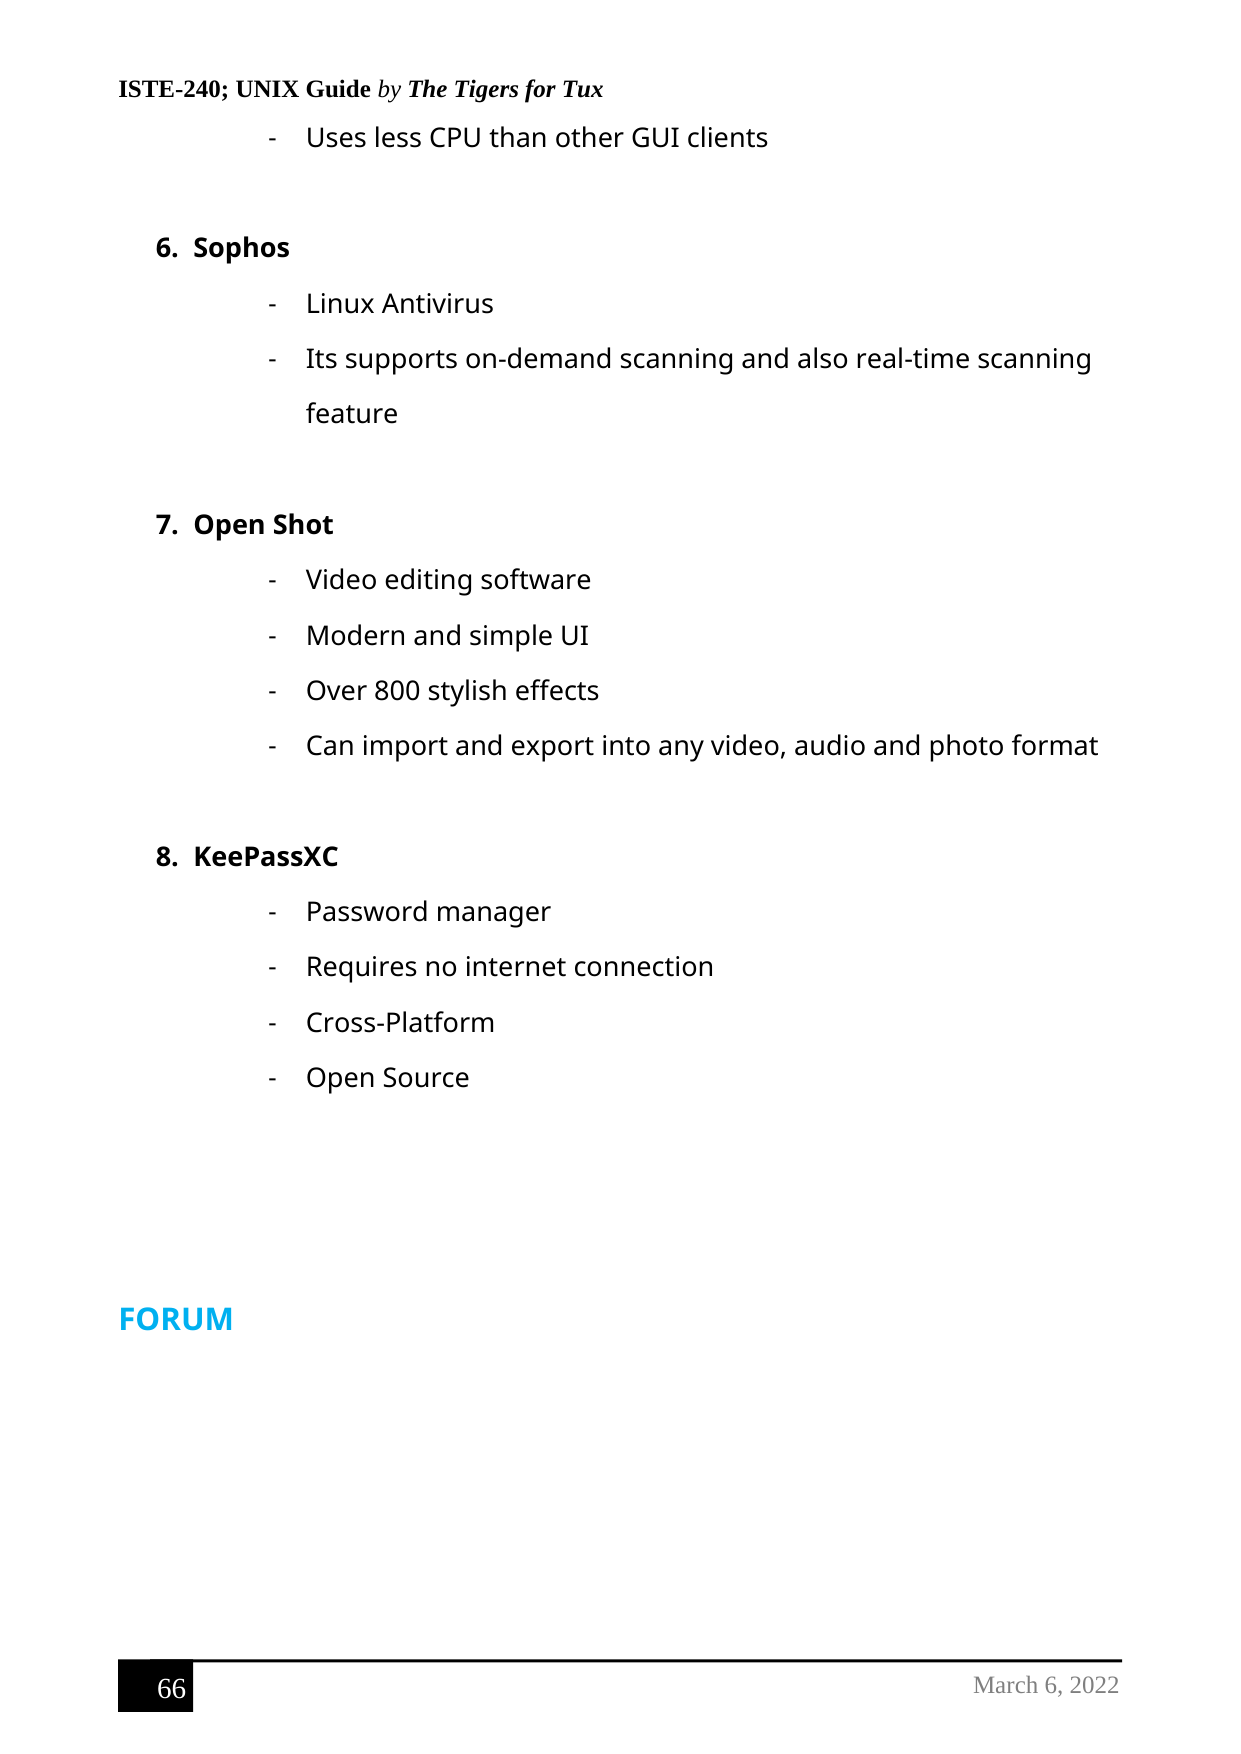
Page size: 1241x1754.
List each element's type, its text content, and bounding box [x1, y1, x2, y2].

text FORUM [118, 1297, 1122, 1339]
list Can import and export into any video, audio and photo format [268, 727, 1122, 763]
list Modern and simple UI [268, 616, 1122, 653]
list Over 800 stylish effects [268, 671, 1122, 708]
list Sophos [156, 229, 1122, 266]
list Password manager [268, 892, 1122, 929]
list Open Shot [156, 505, 1122, 542]
list Video editing software [268, 561, 1122, 597]
list KeePassXC [156, 837, 1122, 874]
list Cross-Platform [268, 1003, 1122, 1040]
list Its supports on-demand scanning and also real-time scanning feature [268, 339, 1122, 432]
list Uses less CPU than other GUI clients [268, 118, 1122, 155]
list Requires no internet connection [268, 948, 1122, 985]
list Linux Antivirus [268, 284, 1122, 321]
list Open Source [268, 1058, 1122, 1095]
